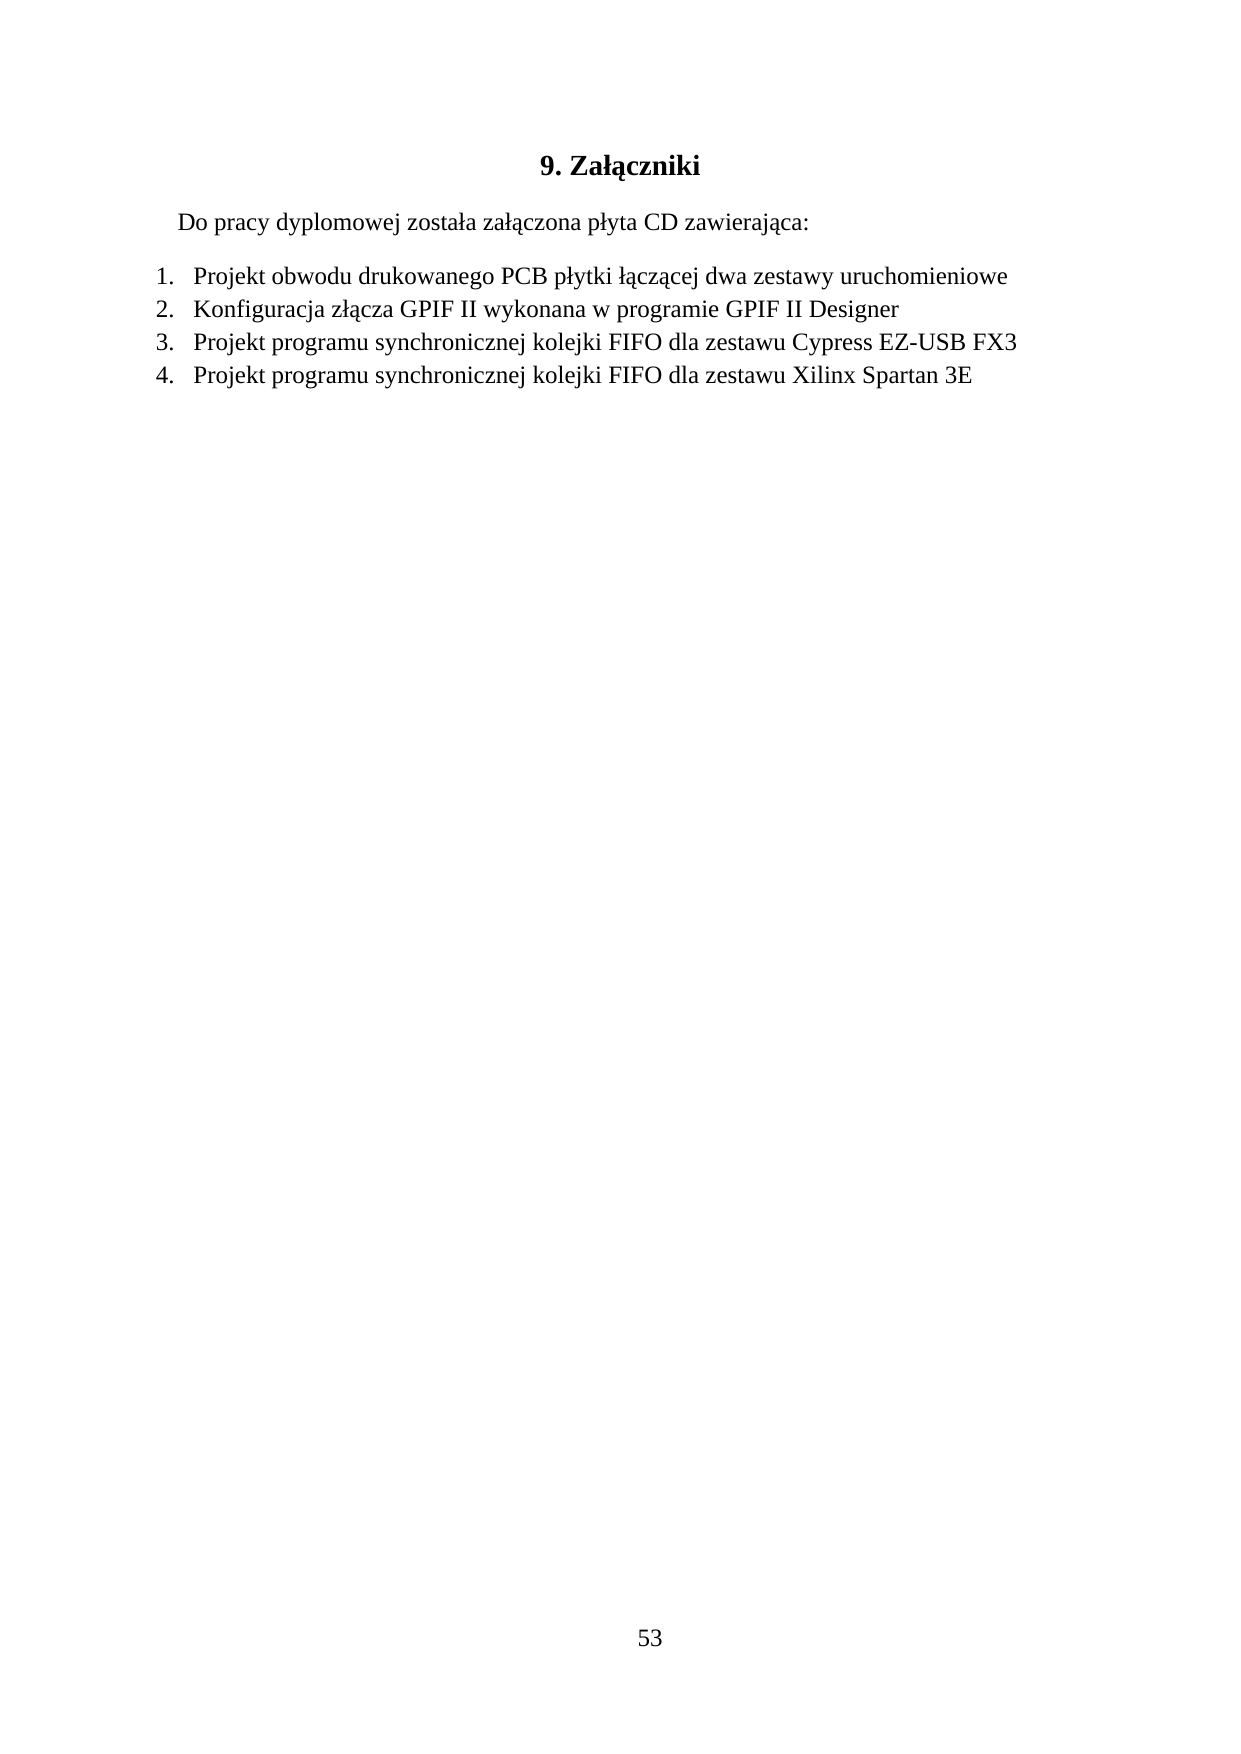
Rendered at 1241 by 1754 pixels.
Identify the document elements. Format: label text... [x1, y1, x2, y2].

text Do pracy dyplomowej została załączona płyta CD zawierająca: [118, 207, 1122, 236]
list Projekt obwodu drukowanego PCB płytki łączącej dwa zestawy uruchomieniowe [156, 261, 1122, 289]
list Projekt programu synchronicznej kolejki FIFO dla zestawu Xilinx Spartan 3E [156, 360, 1122, 389]
subtitle 9. Załączniki [118, 148, 1122, 181]
list Projekt programu synchronicznej kolejki FIFO dla zestawu Cypress EZ-USB FX3 [156, 327, 1122, 356]
list Konfiguracja złącza GPIF II wykonana w programie GPIF II Designer [156, 294, 1122, 323]
